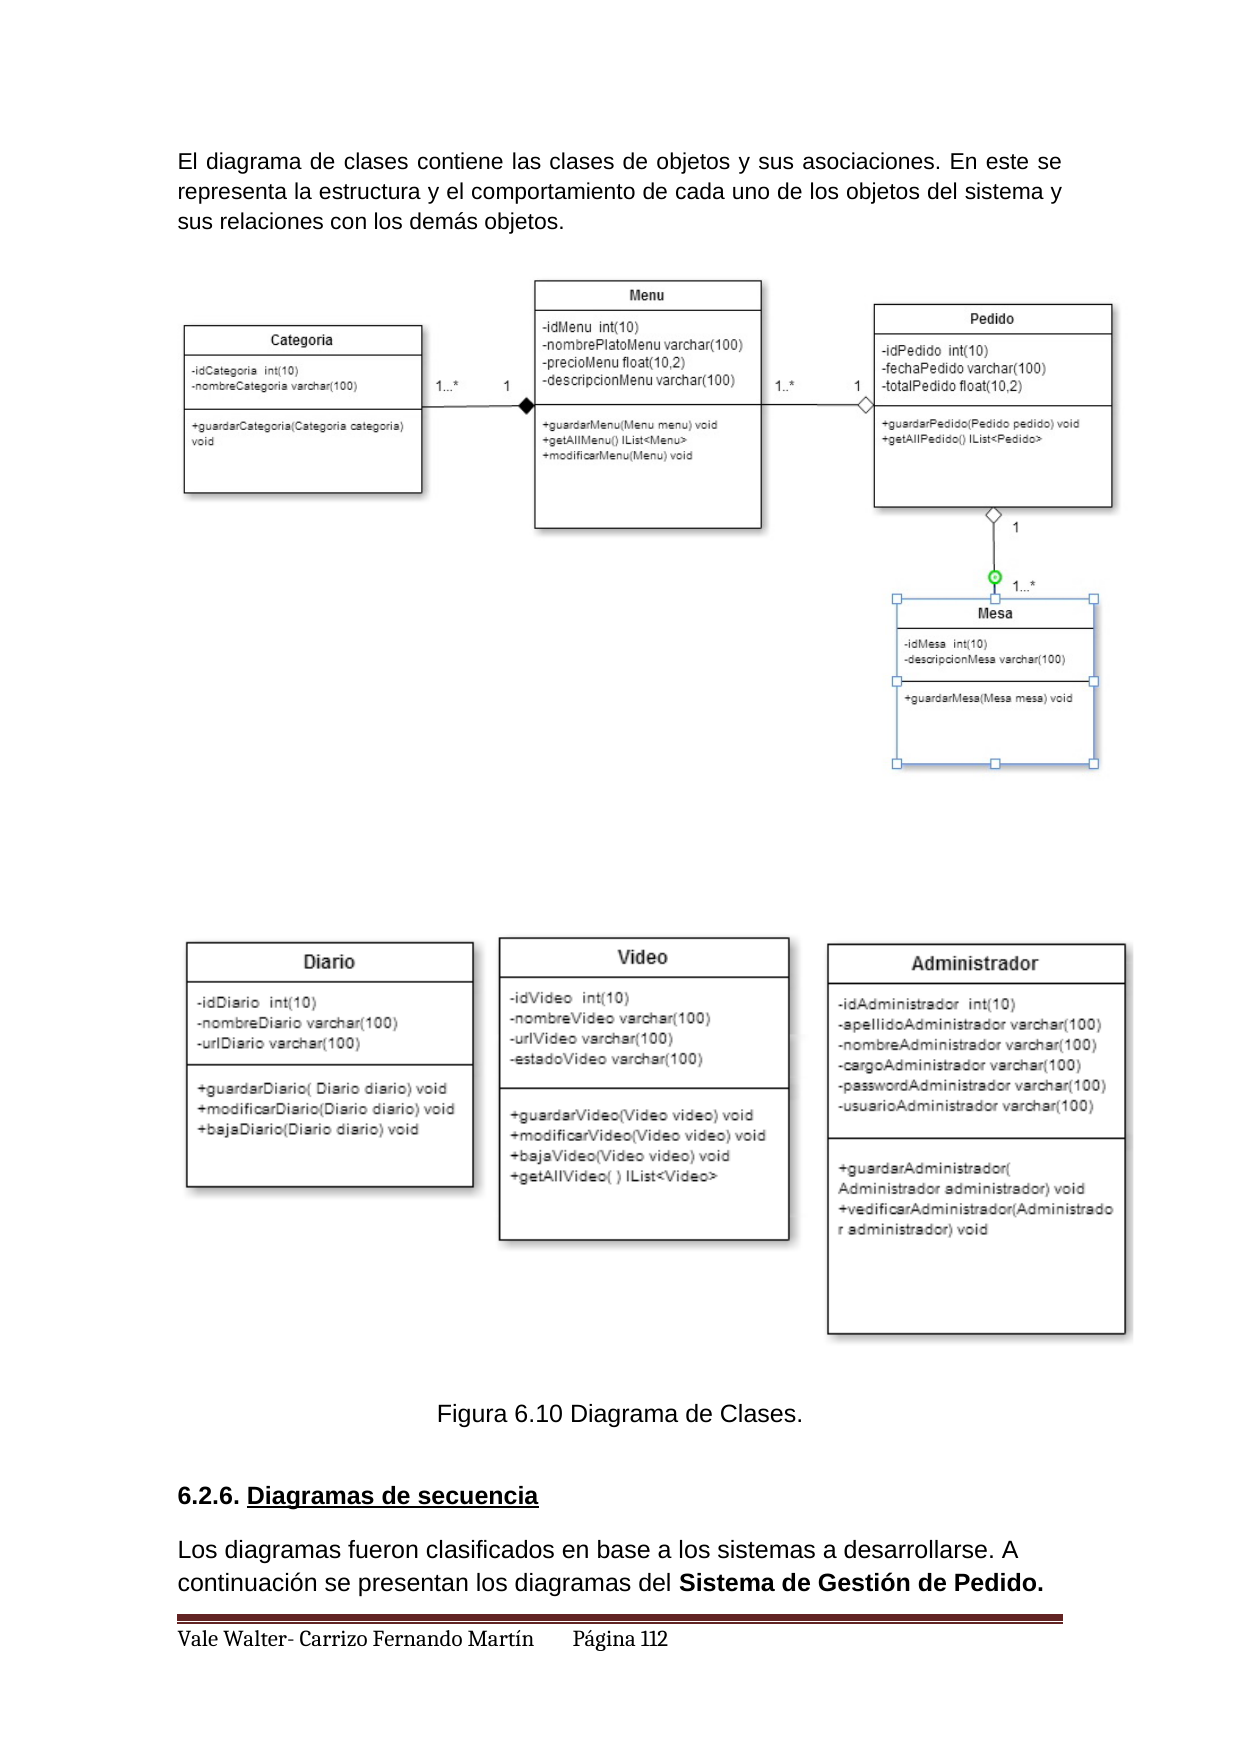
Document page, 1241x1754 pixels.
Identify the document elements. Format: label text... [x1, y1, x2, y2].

text El diagrama de clases contiene las clases de objetos y sus asociaciones. En este se representa la estructura y el comportamiento de cada uno de los objetos del sistema y sus relaciones con los demás objetos. [177, 148, 1063, 234]
text Figura 6.10 Diagrama de Clases. [177, 1399, 1063, 1427]
text 6.2.6. Diagramas de secuencia [177, 1481, 1063, 1510]
text Los diagramas fueron clasificados en base a los sistemas a desarrollarse. A continuación se presentan los diagramas del Sistema de Gestión de Pedido. [177, 1535, 1063, 1597]
picture [177, 259, 1134, 781]
picture [177, 911, 1134, 1374]
